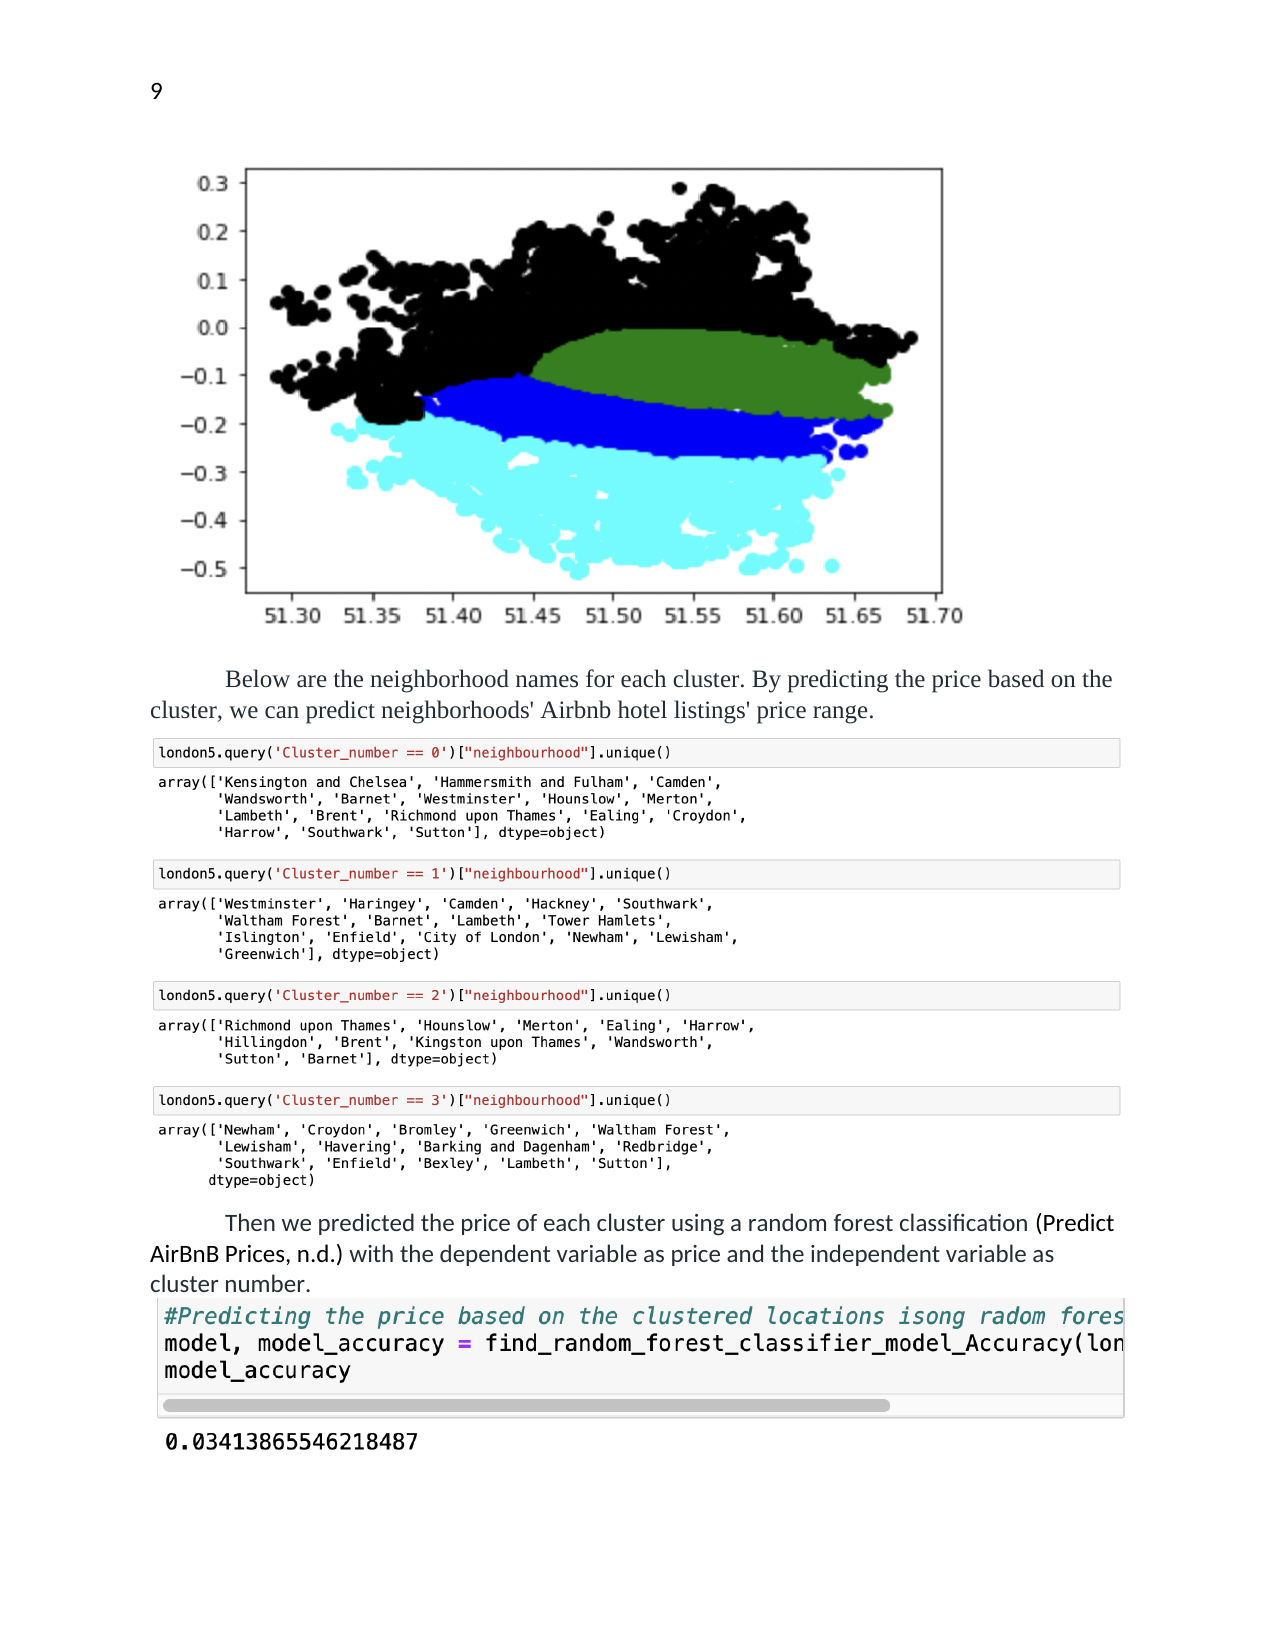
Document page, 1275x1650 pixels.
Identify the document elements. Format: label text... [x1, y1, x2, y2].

text Then we predicted the price of each cluster using a random forest classification with the dependent variable as price and the independent variable as cluster number. [150, 1207, 1125, 1298]
picture [150, 150, 1075, 649]
picture [150, 738, 1125, 1193]
picture [150, 1298, 1125, 1465]
text Below are the neighborhood names for each cluster. By predicting the price based on the cluster, we can predict neighborhoods' Airbnb hotel listings' price range. [150, 664, 1125, 723]
